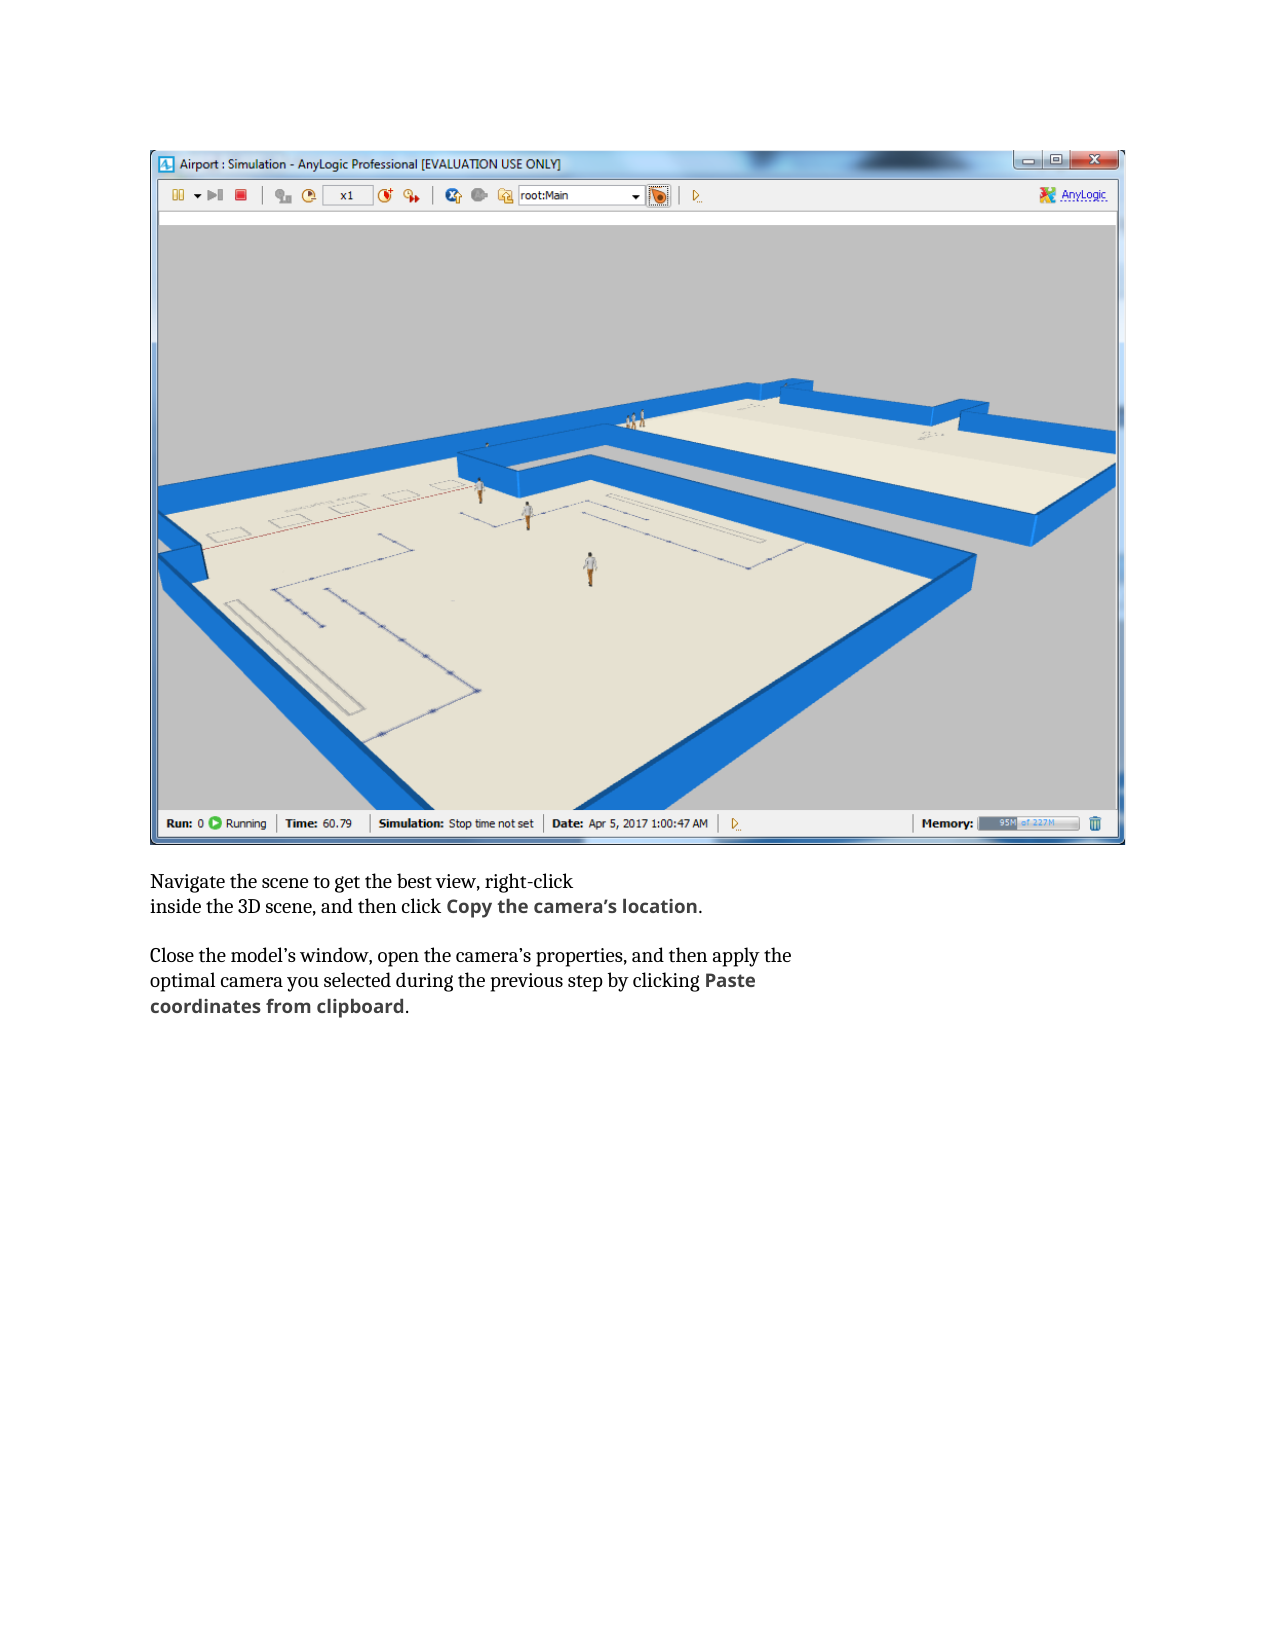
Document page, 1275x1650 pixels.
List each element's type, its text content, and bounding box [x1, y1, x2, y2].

text Close the model’s window, open the camera’s properties, and then apply the [150, 944, 1125, 968]
text coordinates from clipboard. [150, 993, 1125, 1019]
text inside the 3D scene, and then click Copy the camera’s location. [150, 894, 1125, 919]
picture [150, 150, 1125, 845]
text Navigate the scene to get the best view, right-click [150, 870, 1125, 894]
text optimal camera you selected during the previous step by clicking Paste [150, 968, 1125, 993]
